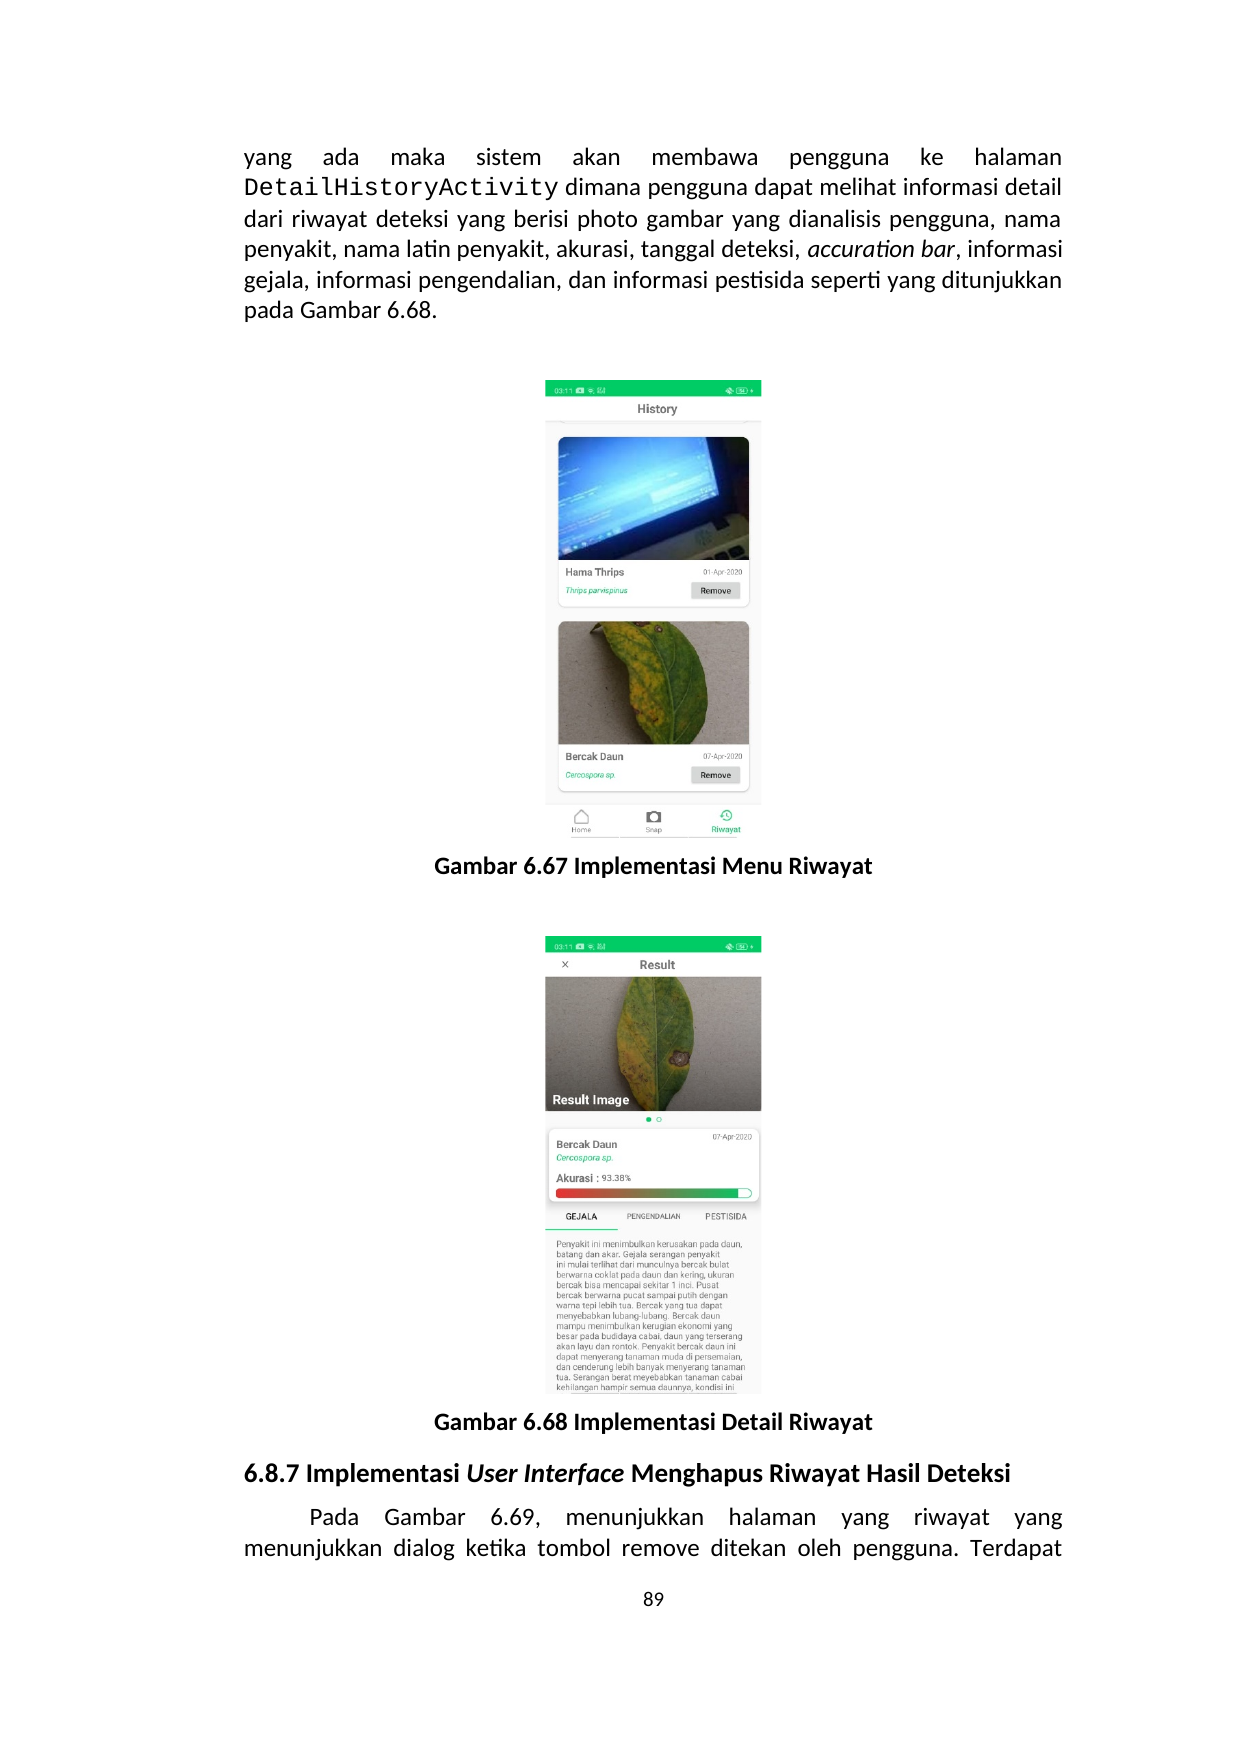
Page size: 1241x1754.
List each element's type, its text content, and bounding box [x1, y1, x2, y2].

picture [545, 936, 762, 1394]
picture [545, 380, 762, 838]
subtitle Implementasi User Interface Menghapus Riwayat Hasil Deteksi [244, 1456, 1063, 1489]
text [244, 141, 1063, 325]
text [244, 1501, 1063, 1562]
